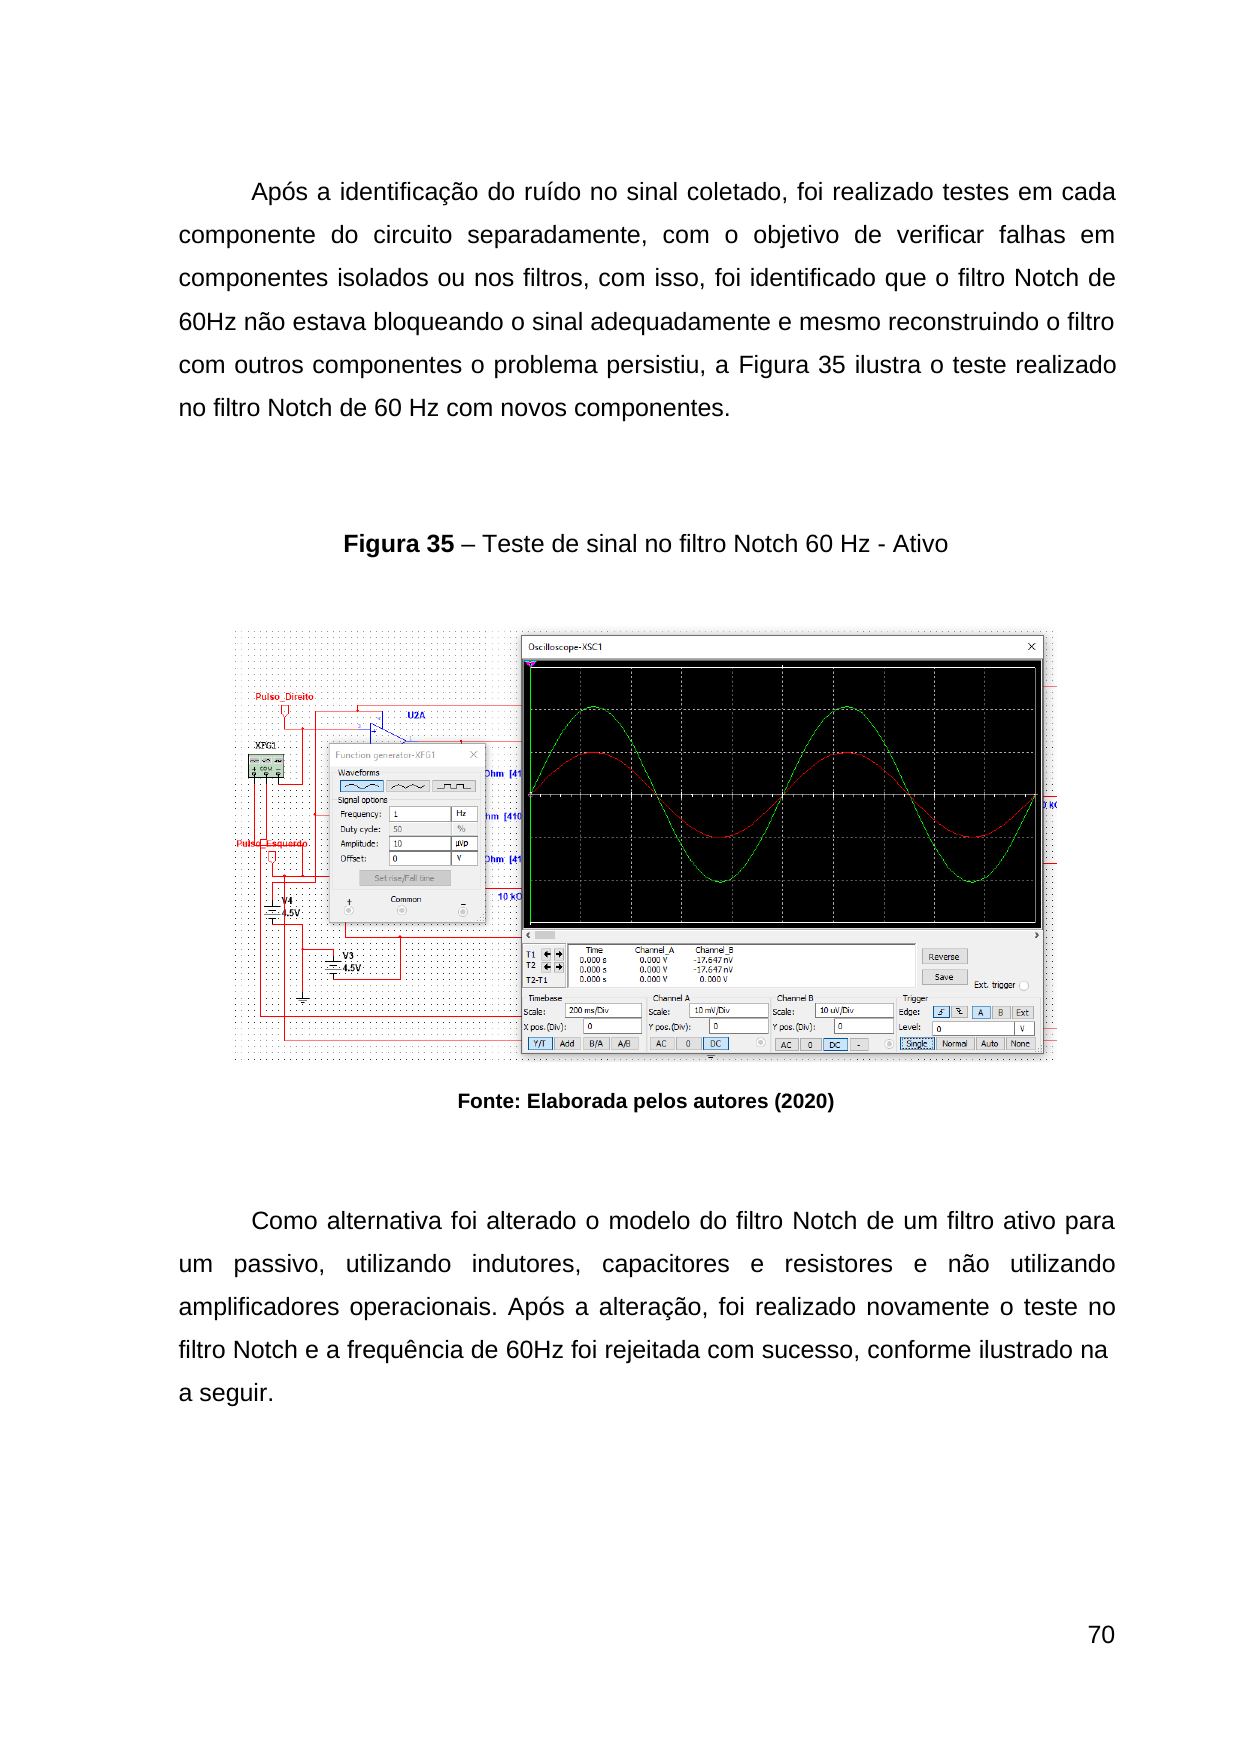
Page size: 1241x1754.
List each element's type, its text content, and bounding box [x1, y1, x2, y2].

picture [235, 626, 1057, 1062]
text Como alternativa foi alterado o modelo do filtro Notch de um filtro ativo para um passivo, utilizando indutores, capacitores e resistores e não utilizando amplificadores operacionais. Após a alteração, foi realizado novamente o teste no filtro Notch e a frequência de 60Hz foi rejeitada com sucesso, conforme ilustrado na Figura 33 a seguir. [178, 1206, 1117, 1407]
text Após a identificação do ruído no sinal coletado, foi realizado testes em cada componente do circuito separadamente, com o objetivo de verificar falhas em componentes isolados ou nos filtros, com isso, foi identificado que o filtro Notch de 60Hz não estava bloqueando o sinal adequadamente e mesmo reconstruindo o filtro com outros componentes o problema persistiu, a Figura 32 ilustra o teste realizado no filtro Notch de 60 Hz com novos componentes. [177, 177, 1117, 422]
text Figura 35 – Teste de sinal no filtro Notch 60 Hz - Ativo [177, 529, 1114, 558]
text Fonte: Elaborada pelos autores (2020) [177, 1089, 1114, 1113]
